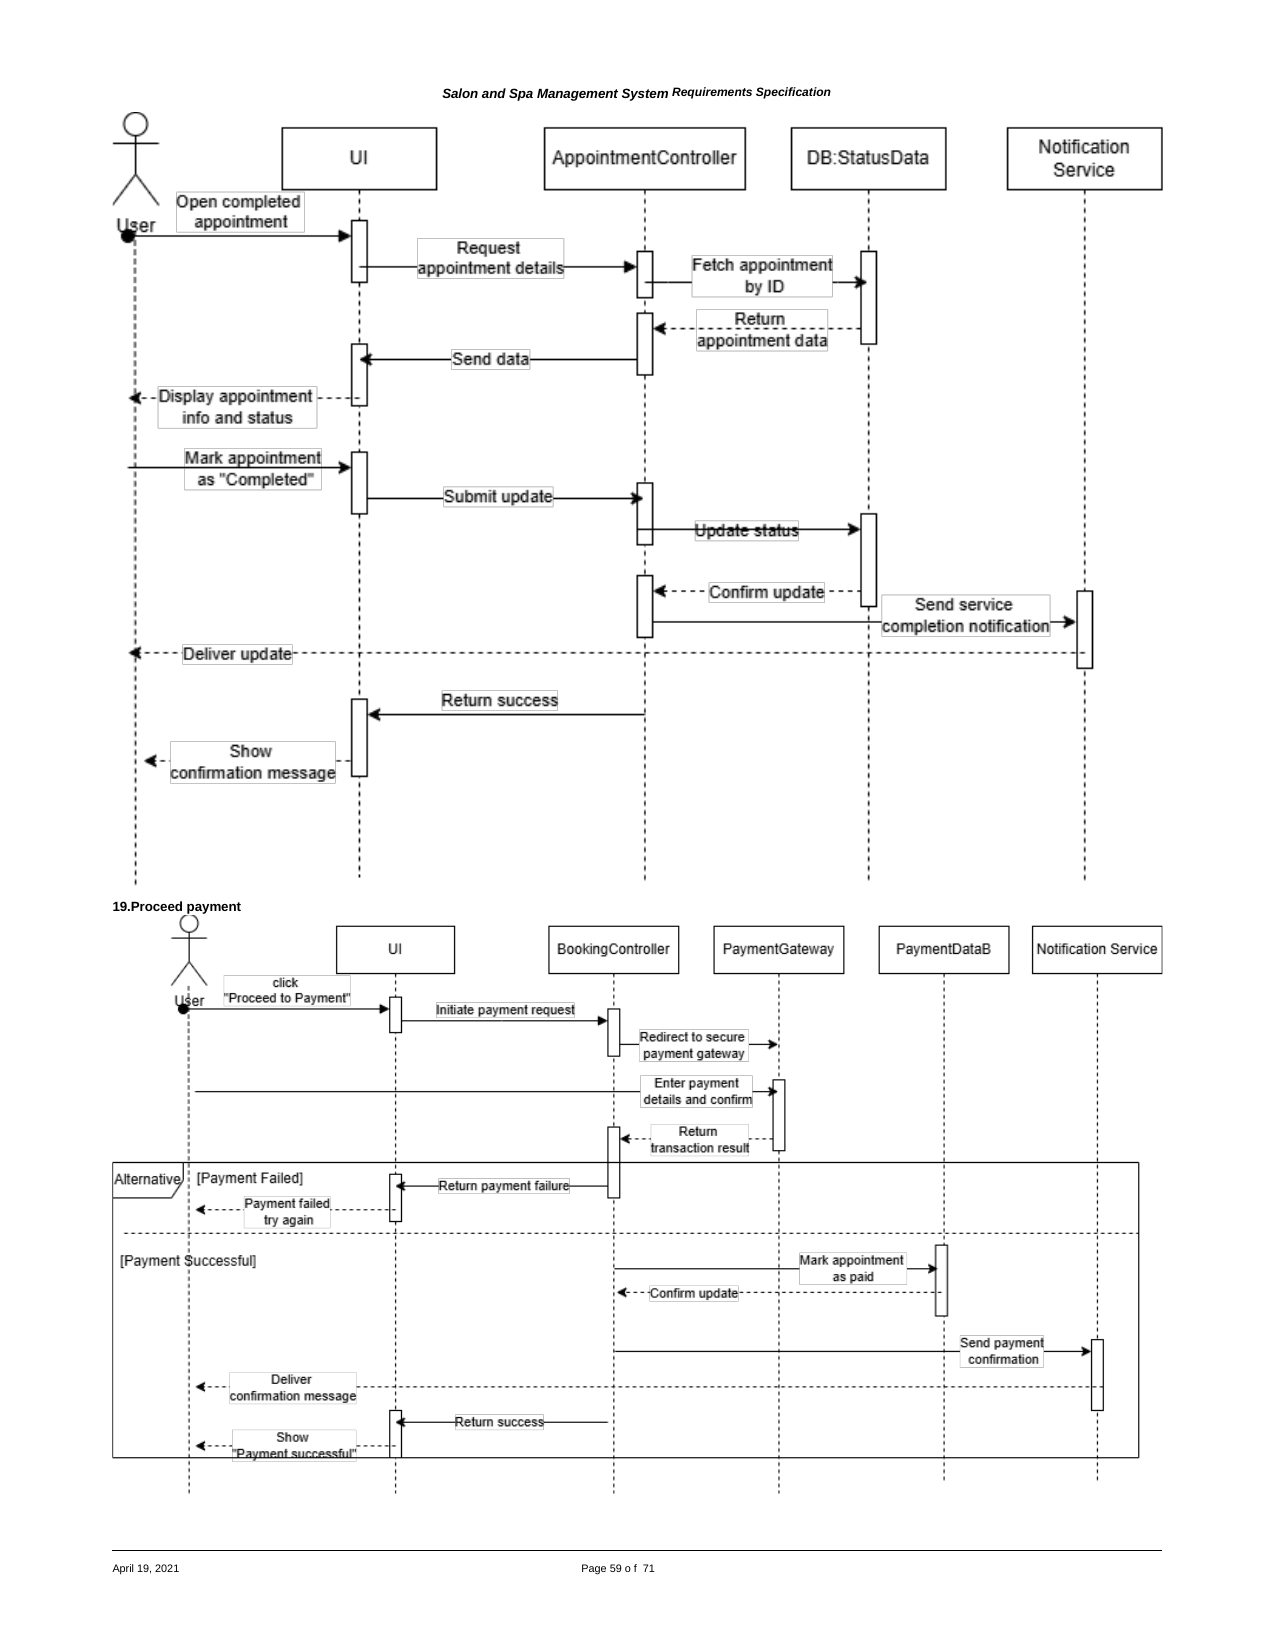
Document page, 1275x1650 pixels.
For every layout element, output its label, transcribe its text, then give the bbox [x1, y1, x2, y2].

text 19.Proceed payment [112, 888, 1162, 915]
picture [112, 915, 1163, 1495]
picture [112, 112, 1163, 887]
